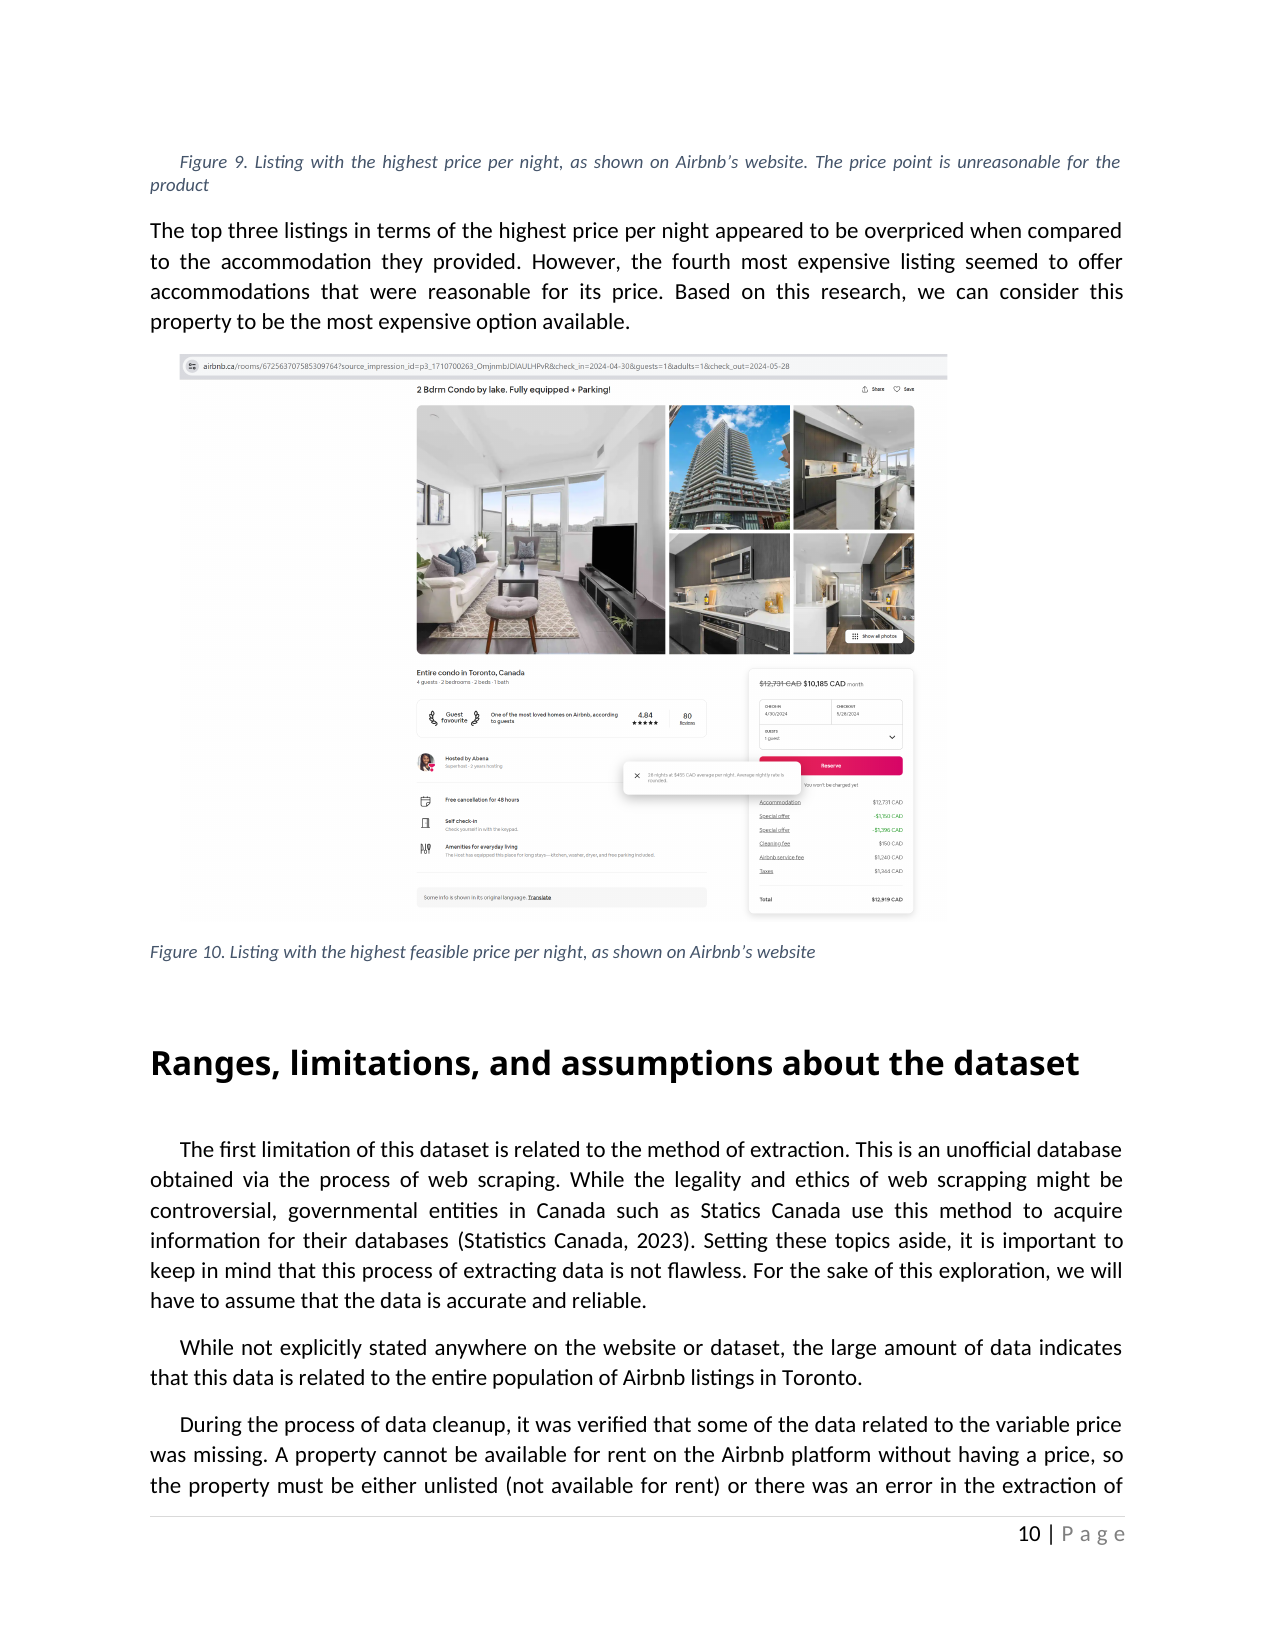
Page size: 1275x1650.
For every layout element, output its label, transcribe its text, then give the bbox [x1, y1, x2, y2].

text The top three listings in terms of the highest price per night appeared to be overpriced when compared to the accommodation they provided. However, the fourth most expensive listing seemed to offer accommodations that were reasonable for its price. Based on this research, we can consider this property to be the most expensive option available. [150, 217, 1125, 335]
subtitle Ranges, limitations, and assumptions about the dataset [150, 1039, 1125, 1085]
picture [179, 354, 948, 922]
text The first limitation of this dataset is related to the method of extraction. This is an unofficial database obtained via the process of web scraping. While the legality and ethics of web scrapping might be controversial, governmental entities in Canada such as Statics Canada use this method to acquire information for their databases . Setting these topics aside, it is important to keep in mind that this process of extracting data is not flawless. For the sake of this exploration, we will have to assume that the data is accurate and reliable. [150, 1135, 1125, 1314]
text Figure 9. Listing with the highest price per night, as shown on Airbnb’s website. The price point is unreasonable for the product [150, 150, 1125, 196]
text Figure 10. Listing with the highest feasible price per night, as shown on Airbnb’s website [150, 941, 1125, 963]
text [150, 1410, 1125, 1499]
text While not explicitly stated anywhere on the website or dataset, the large amount of data indicates that this data is related to the entire population of Airbnb listings in Toronto. [150, 1333, 1125, 1391]
